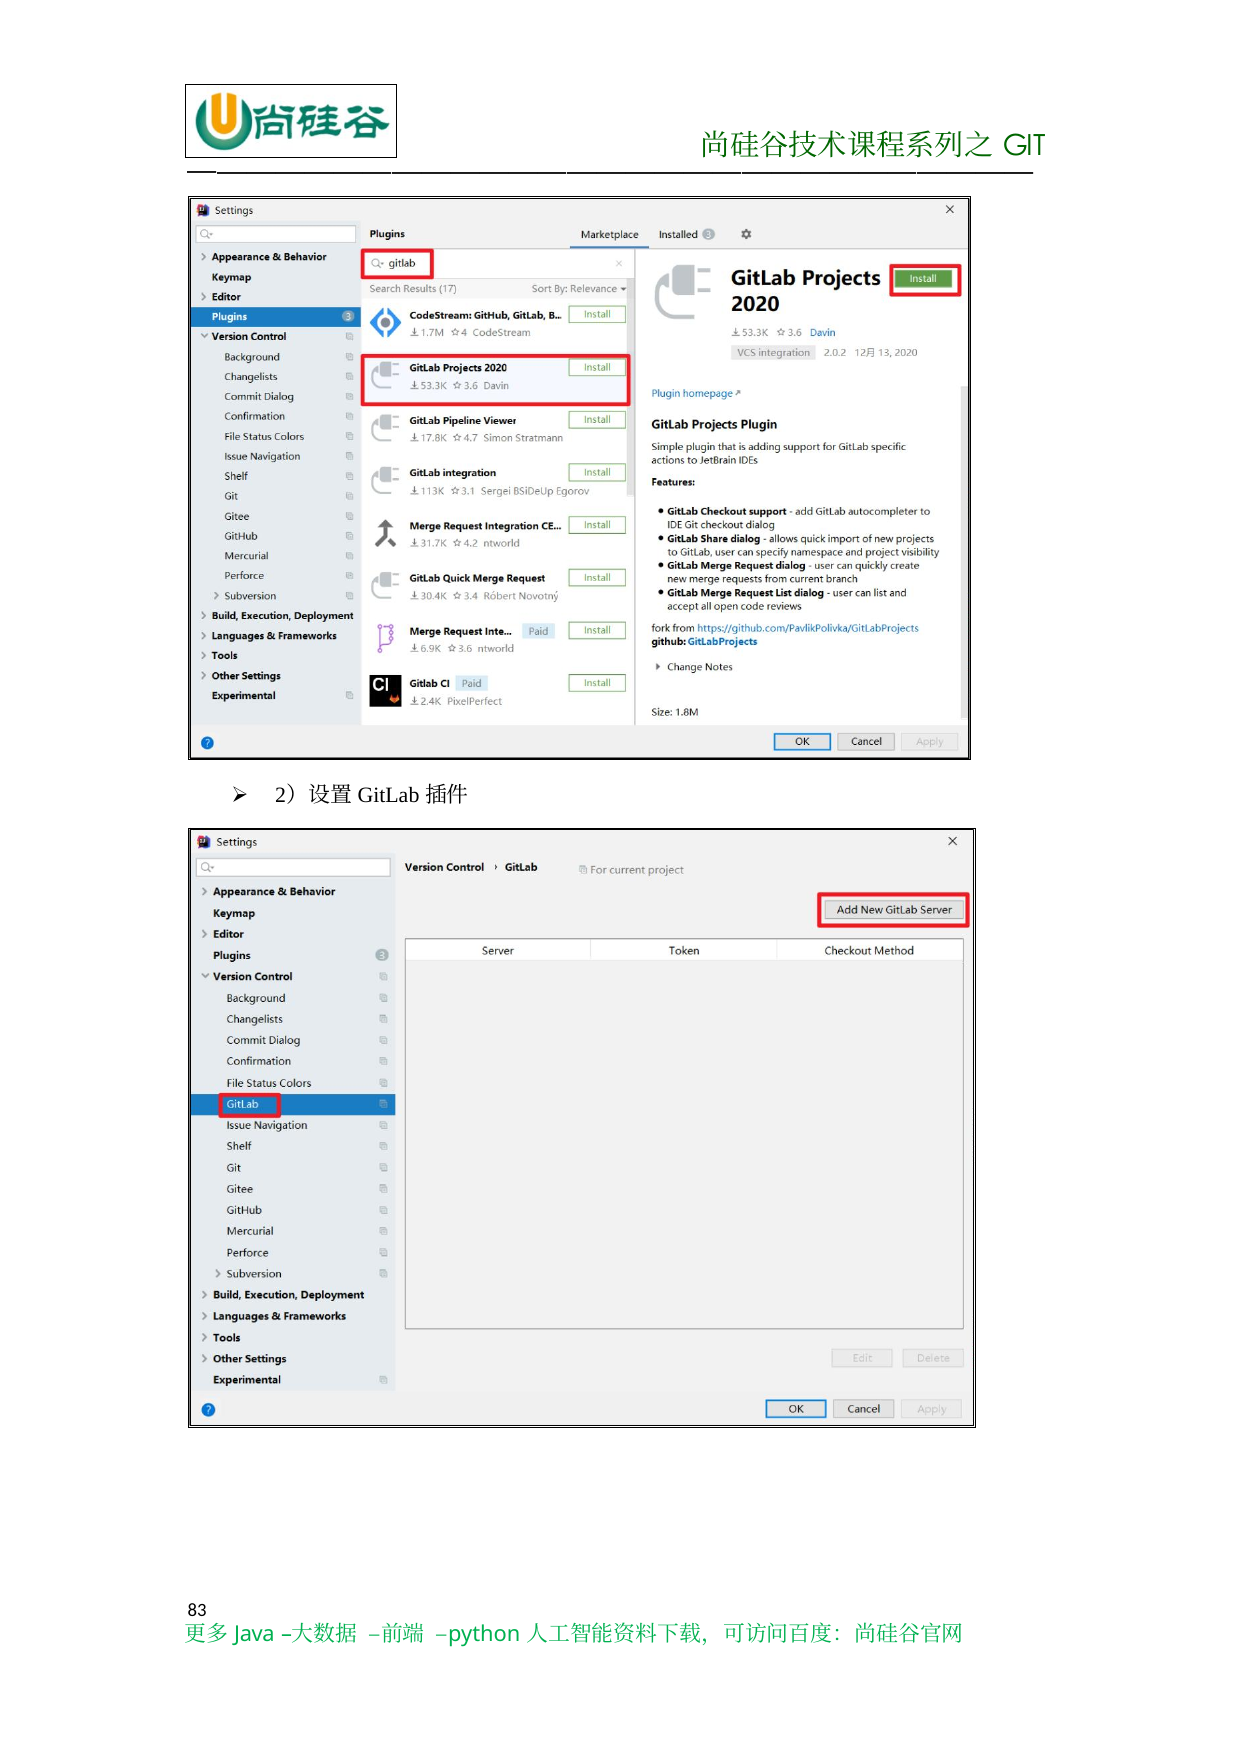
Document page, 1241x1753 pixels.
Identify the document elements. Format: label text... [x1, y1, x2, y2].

picture [189, 829, 975, 1427]
text ➢ [231, 783, 274, 807]
text 尚硅谷技术课程系列之 GIT [701, 130, 1070, 162]
text ———————————————————————————— [242, 162, 1070, 187]
picture [186, 85, 396, 157]
text 2）设置 GitLab 插件 [275, 783, 493, 807]
picture [189, 197, 970, 759]
text 更多 Java –大数据 –前端 –python 人工智能资料下载，可访问百度：尚硅谷官网 [184, 1620, 1007, 1647]
text 83 [187, 1598, 231, 1620]
text — [187, 156, 242, 187]
